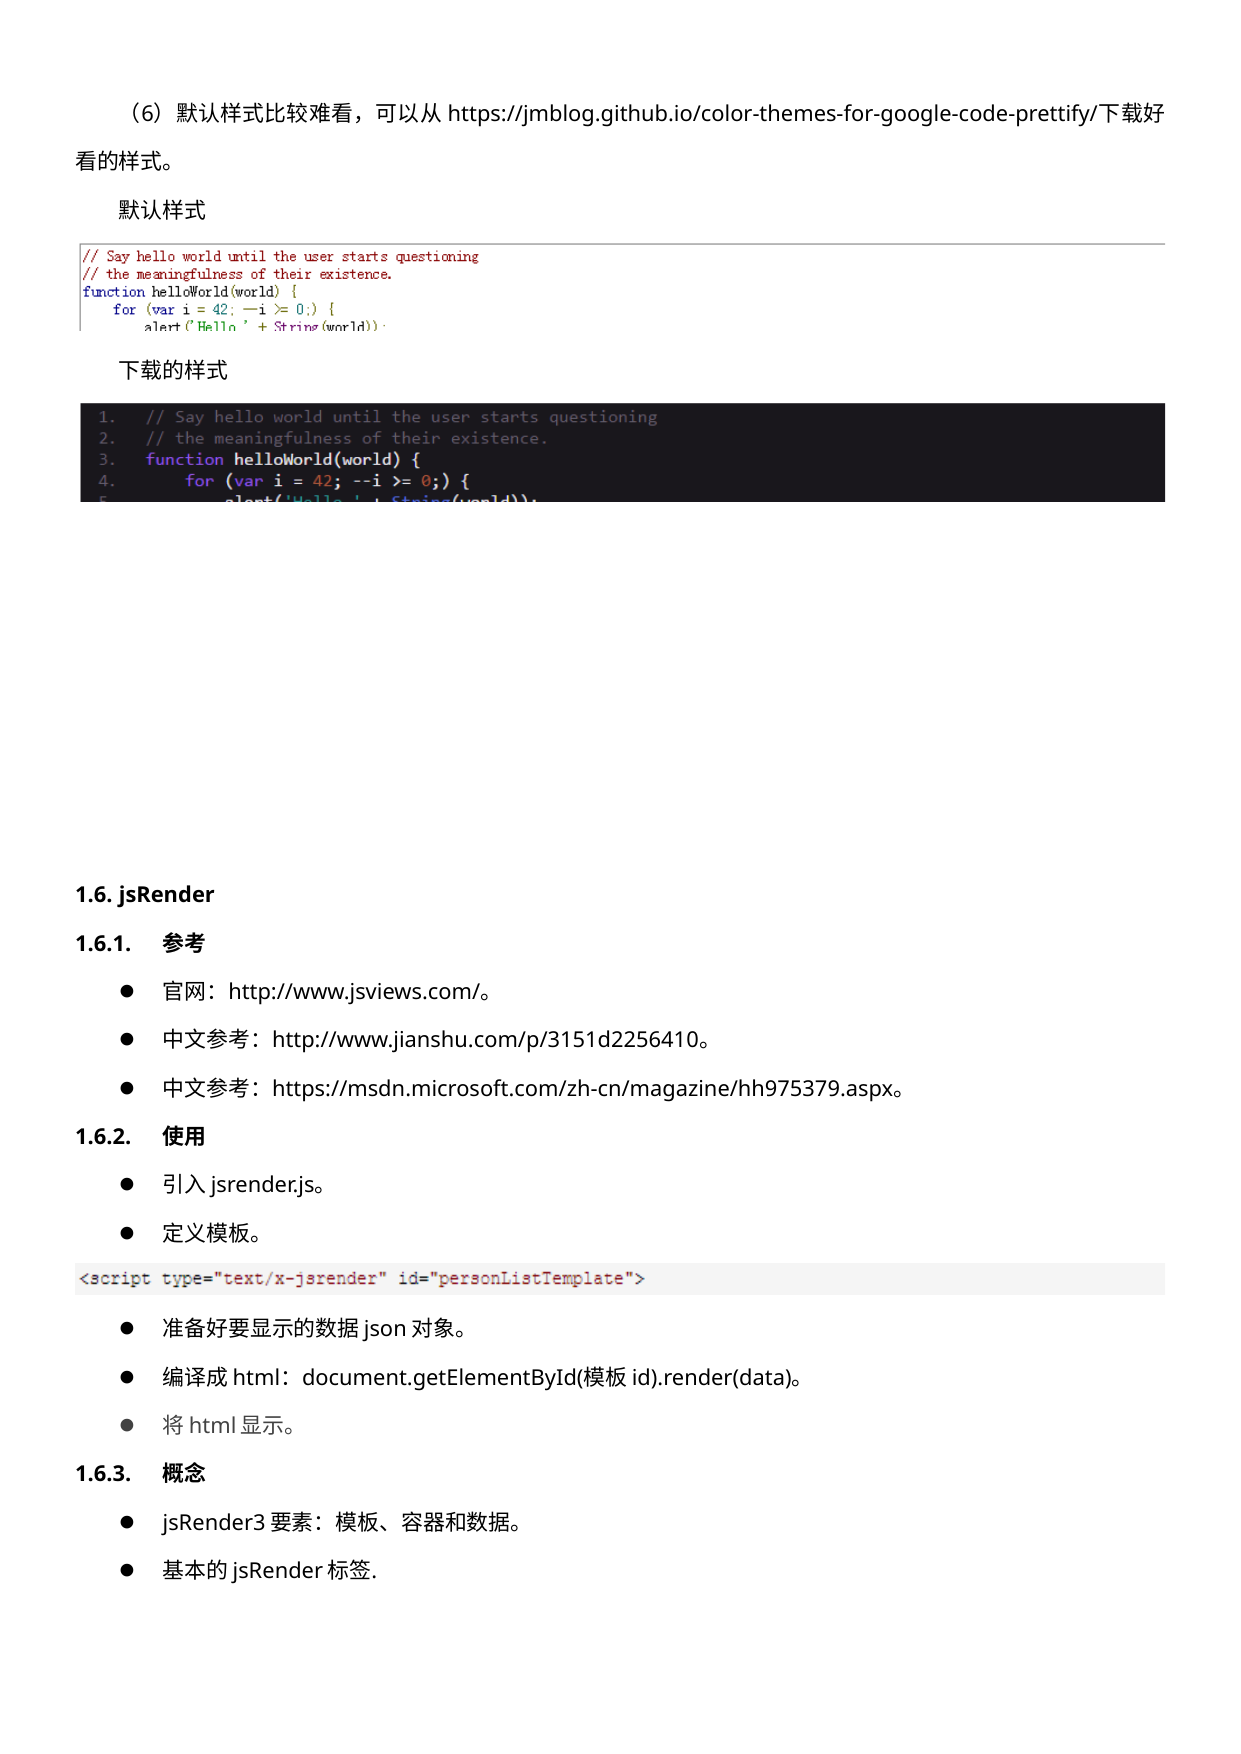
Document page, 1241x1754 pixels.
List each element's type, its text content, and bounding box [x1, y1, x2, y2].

list 准备好要显示的数据json对象。 [119, 1311, 1165, 1344]
text 概念 [75, 1456, 1165, 1489]
text jsRender [75, 878, 1165, 911]
list 定义模板。 [119, 1215, 1165, 1248]
text （6）默认样式比较难看，可以从https://jmblog.github.io/color-themes-for-google-code-prettify/下载好看的样式。 [75, 95, 1165, 176]
picture [75, 1263, 1166, 1295]
list 中文参考：http://www.jianshu.com/p/3151d2256410。 [119, 1022, 1165, 1054]
list 官网：http://www.jsviews.com/。 [119, 974, 1165, 1006]
text 下载的样式 [75, 353, 1165, 386]
list 引入jsrender.js。 [119, 1167, 1165, 1199]
picture [75, 401, 1166, 502]
text 使用 [75, 1119, 1165, 1151]
list jsRender3要素：模板、容器和数据。 [119, 1504, 1165, 1537]
text 参考 [75, 925, 1165, 958]
picture [75, 240, 1166, 331]
list 将html显示。 [119, 1408, 1165, 1440]
list 基本的jsRender标签. [119, 1553, 1165, 1585]
text 默认样式 [75, 192, 1165, 225]
list 编译成html：document.getElementById(模板id).render(data)。 [119, 1359, 1165, 1392]
list 中文参考：https://msdn.microsoft.com/zh-cn/magazine/hh975379.aspx。 [119, 1070, 1165, 1103]
